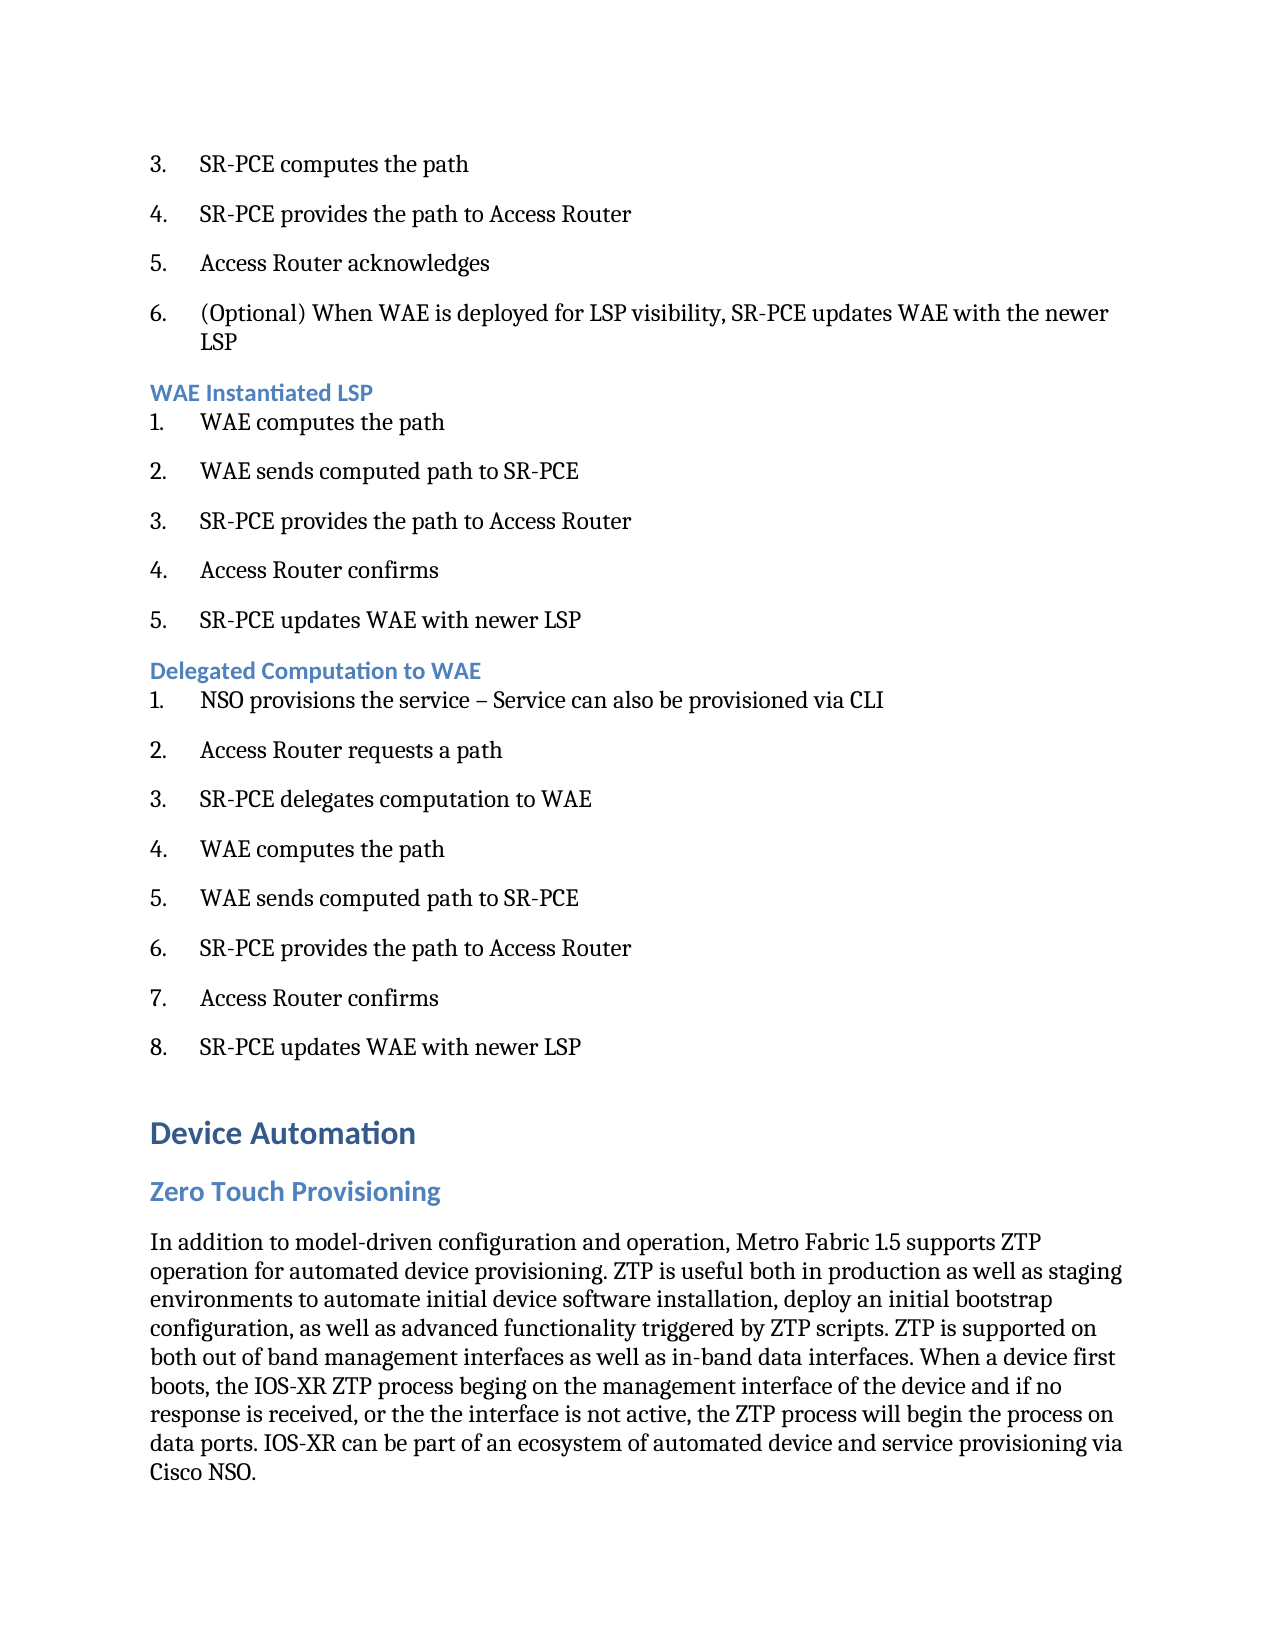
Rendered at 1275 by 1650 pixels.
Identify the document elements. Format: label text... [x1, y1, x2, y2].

list WAE sends computed path to SR-PCE [150, 884, 1125, 913]
list SR-PCE computes the path [150, 150, 1125, 179]
list WAE computes the path [150, 835, 1125, 863]
list SR-PCE provides the path to Access Router [150, 507, 1125, 536]
list Access Router requests a path [150, 736, 1125, 764]
list WAE computes the path [150, 408, 1125, 436]
list SR-PCE provides the path to Access Router [150, 934, 1125, 963]
list Access Router acknowledges [150, 249, 1125, 278]
list WAE sends computed path to SR-PCE [150, 457, 1125, 486]
list SR-PCE provides the path to Access Router [150, 199, 1125, 228]
subtitle Zero Touch Provisioning [150, 1173, 1125, 1209]
subtitle Device Automation [150, 1112, 1125, 1153]
subtitle WAE Instantiated LSP [150, 377, 1125, 408]
list SR-PCE delegates computation to WAE [150, 785, 1125, 814]
text In addition to model-driven configuration and operation, Metro Fabric 1.5 supports ZTP operation for automated device provisioning. ZTP is useful both in production as well as staging environments to automate initial device software installation, deploy an initial bootstrap configuration, as well as advanced functionality triggered by ZTP scripts. ZTP is supported on both out of band management interfaces as well as in-band data interfaces. When a device first boots, the IOS-XR ZTP process beging on the management interface of the device and if no response is received, or the the interface is not active, the ZTP process will begin the process on data ports. IOS-XR can be part of an ecosystem of automated device and service provisioning via Cisco NSO. [150, 1228, 1125, 1487]
list (Optional) When WAE is deployed for LSP visibility, SR-PCE updates WAE with the newer LSP [150, 299, 1125, 356]
list Access Router confirms [150, 556, 1125, 585]
list Access Router confirms [150, 983, 1125, 1012]
list NSO provisions the service – Service can also be provisioned via CLI [150, 686, 1125, 715]
subtitle Delegated Computation to WAE [150, 656, 1125, 686]
list SR-PCE updates WAE with newer LSP [150, 606, 1125, 635]
list SR-PCE updates WAE with newer LSP [150, 1033, 1125, 1062]
